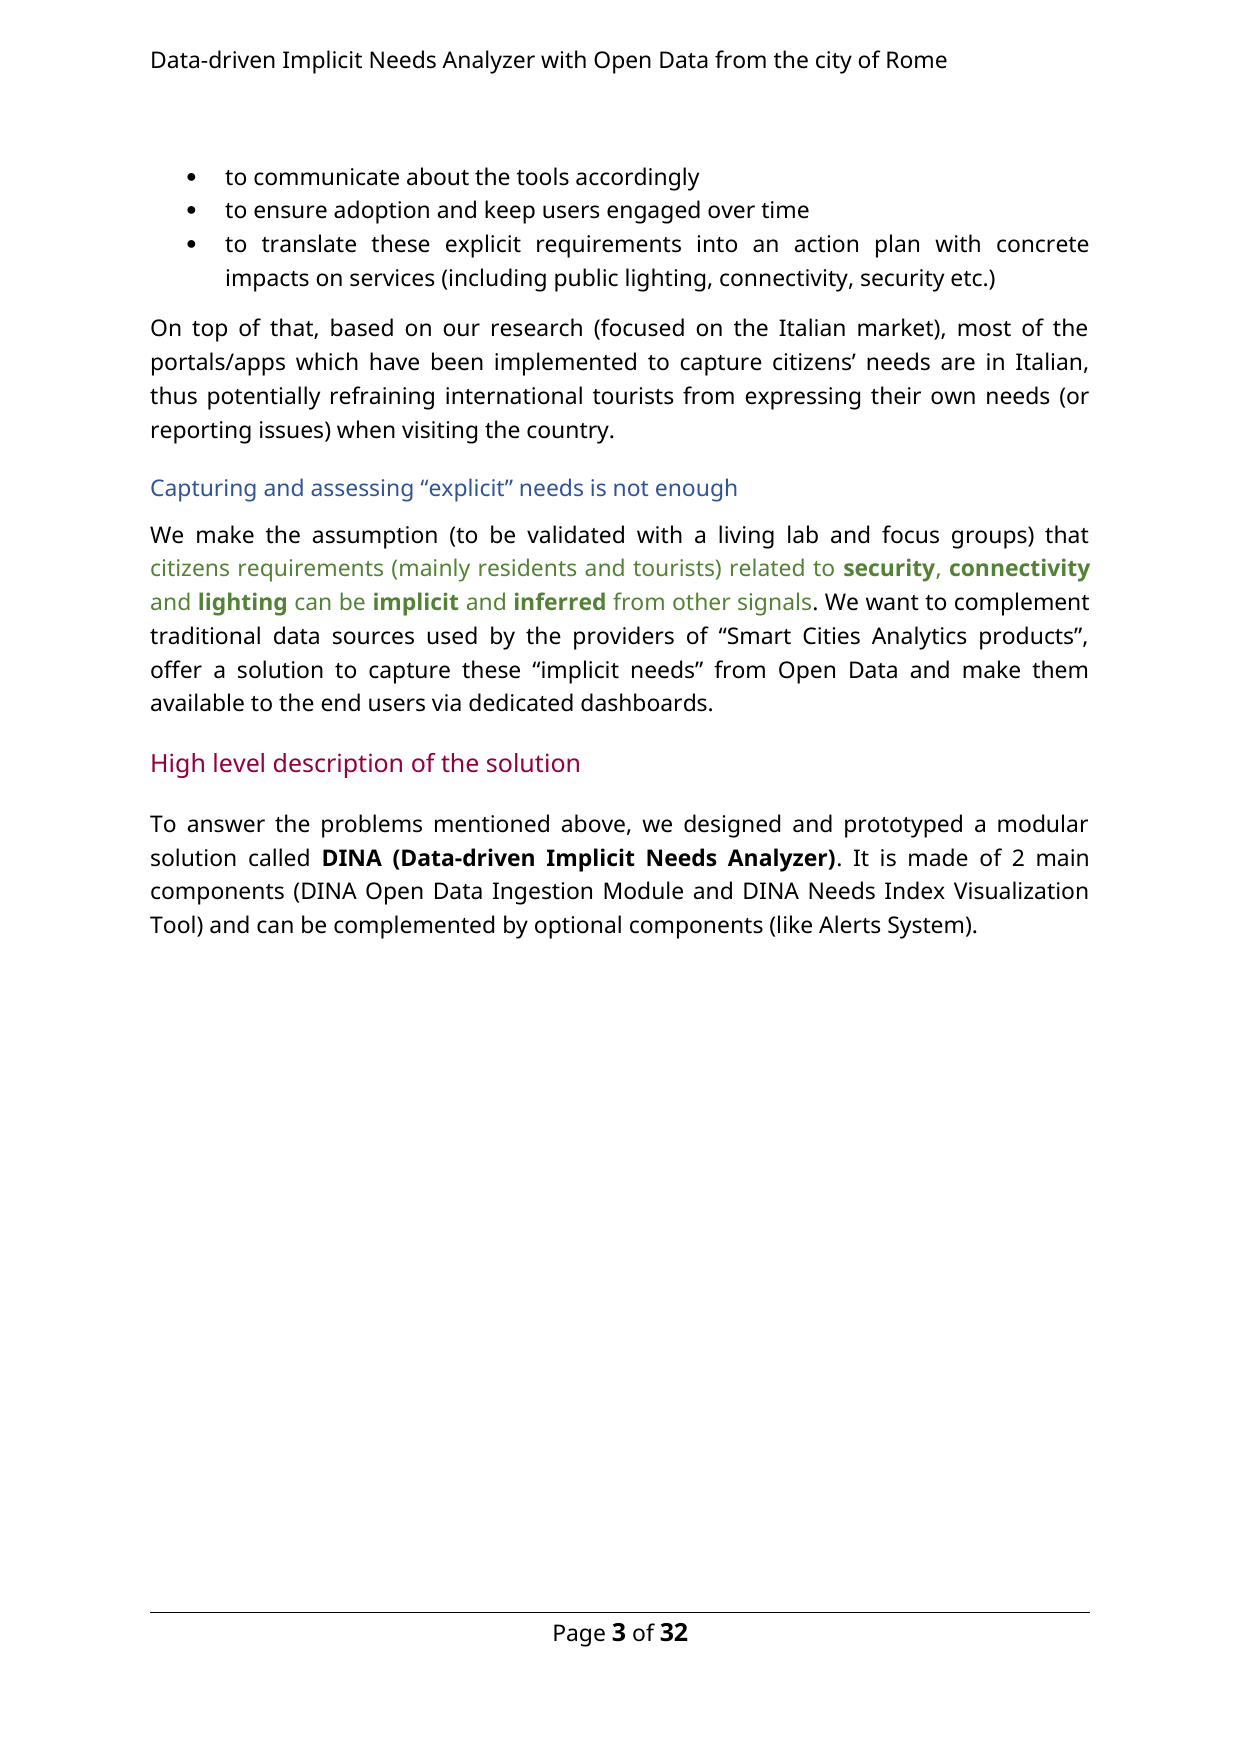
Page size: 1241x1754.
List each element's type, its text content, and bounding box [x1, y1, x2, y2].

text We make the assumption (to be validated with a living lab and focus groups) that citizens requirements (mainly residents and tourists) related to security, connectivity and lighting can be implicit and inferred from other signals. We want to complement traditional data sources used by the providers of “Smart Cities Analytics products”, offer a solution to capture these “implicit needs” from Open Data and make them available to the end users via dedicated dashboards. [150, 518, 1090, 718]
list to communicate about the tools accordingly [187, 161, 1090, 192]
subtitle Capturing and assessing “explicit” needs is not enough [150, 472, 1090, 503]
list to ensure adoption and keep users engaged over time [187, 194, 1090, 226]
subtitle High level description of the solution [150, 746, 1090, 780]
text To answer the problems mentioned above, we designed and prototyped a modular solution called DINA (Data-driven Implicit Needs Analyzer). It is made of 2 main components (DINA Open Data Ingestion Module and DINA Needs Index Visualization Tool) and can be complemented by optional components (like Alerts System). [150, 808, 1090, 940]
list to translate these explicit requirements into an action plan with concrete impacts on services (including public lighting, connectivity, security etc.) [187, 228, 1090, 293]
text On top of that, based on our research (focused on the Italian market), most of the portals/apps which have been implemented to capture citizens’ needs are in Italian, thus potentially refraining international tourists from expressing their own needs (or reporting issues) when visiting the country. [150, 312, 1090, 445]
